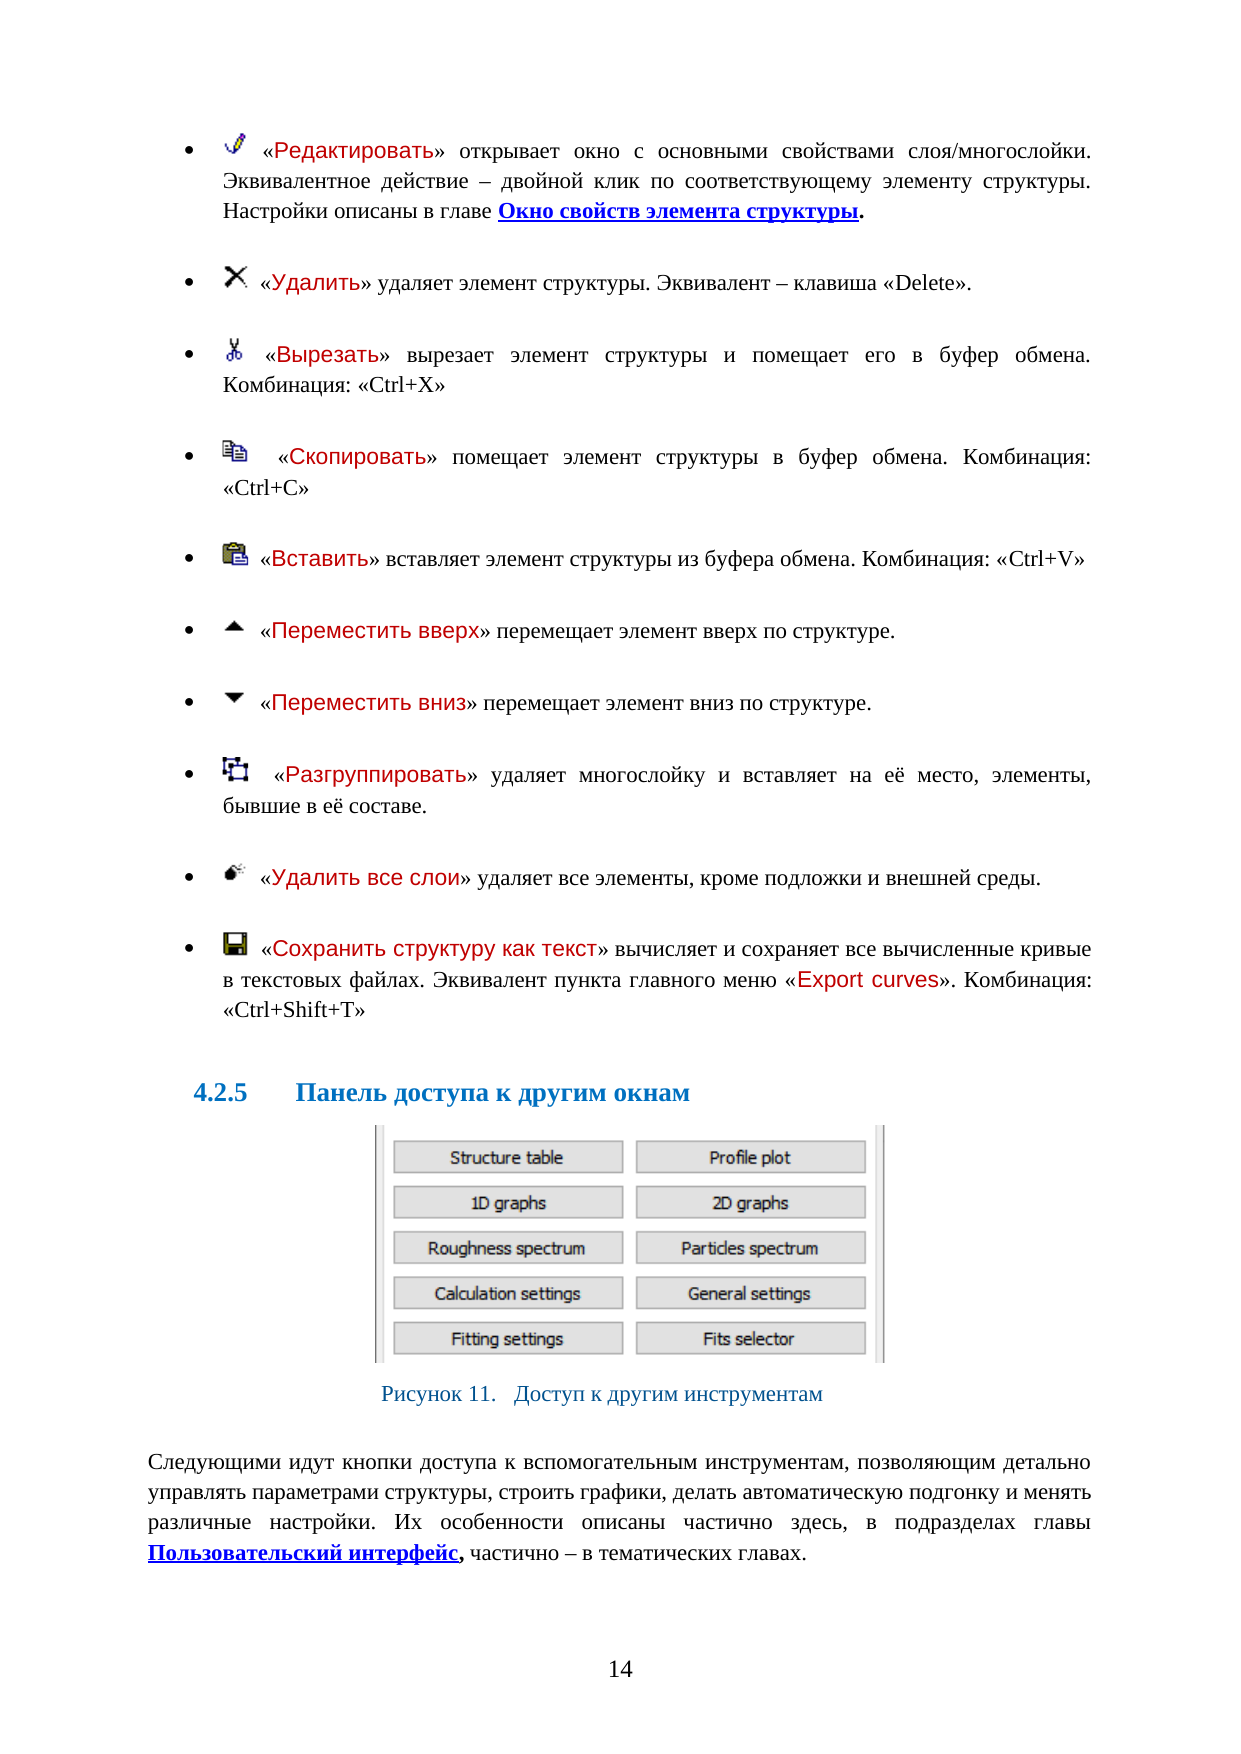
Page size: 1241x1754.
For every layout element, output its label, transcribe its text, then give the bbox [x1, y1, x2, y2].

list «Удалить» удаляет элемент структуры. Эквивалент – клавиша «Delete». [185, 265, 1093, 296]
picture [222, 685, 249, 711]
text Следующими идут кнопки доступа к вспомогательным инструментам, позволяющим детально управлять параметрами структуры, строить графики, делать автоматическую подгонку и менять различные настройки. Их особенности описаны частично здесь, в подразделах главы Пользовательский интерфейс, частично – в тематических главах. [148, 1448, 1093, 1565]
picture [222, 265, 249, 291]
list «Сохранить структуру как текст» вычисляет и сохраняет все вычисленные кривые в текстовых файлах. Эквивалент пункта главного меню «Export curves». Комбинация: «Ctrl+Shift+T» [185, 931, 1093, 1022]
list «Скопировать» помещает элемент структуры в буфер обмена. Комбинация: «Ctrl+С» [185, 439, 1093, 500]
list «Вставить» вставляет элемент структуры из буфера обмена. Комбинация: «Ctrl+V» [185, 541, 1093, 572]
picture [375, 1125, 885, 1363]
list «Разгруппировать» удаляет многослойку и вставляет на её место, элементы, бывшие в её составе. [185, 757, 1093, 818]
picture [222, 931, 249, 957]
list «Удалить все слои» удаляет все элементы, кроме подложки и внешней среды. [185, 859, 1093, 890]
picture [222, 859, 249, 885]
list «Переместить вниз» перемещает элемент вниз по структуре. [185, 685, 1093, 716]
picture [222, 541, 249, 567]
list «Вырезать» вырезает элемент структуры и помещает его в буфер обмена. Комбинация: «Ctrl+X» [185, 337, 1093, 398]
picture [222, 337, 249, 363]
list «Переместить вверх» перемещает элемент вверх по структуре. [185, 613, 1093, 644]
subtitle Панель доступа к другим окнам [193, 1076, 1093, 1107]
list «Редактировать» открывает окно с основными свойствами слоя/многослойки. Эквивалентное действие – двойной клик по соответствующему элементу структуры. Настройки описаны в главе Окно свойств элемента структуры. [185, 133, 1093, 224]
picture [222, 613, 249, 639]
picture [222, 757, 249, 783]
picture [222, 132, 249, 159]
picture [222, 439, 249, 465]
